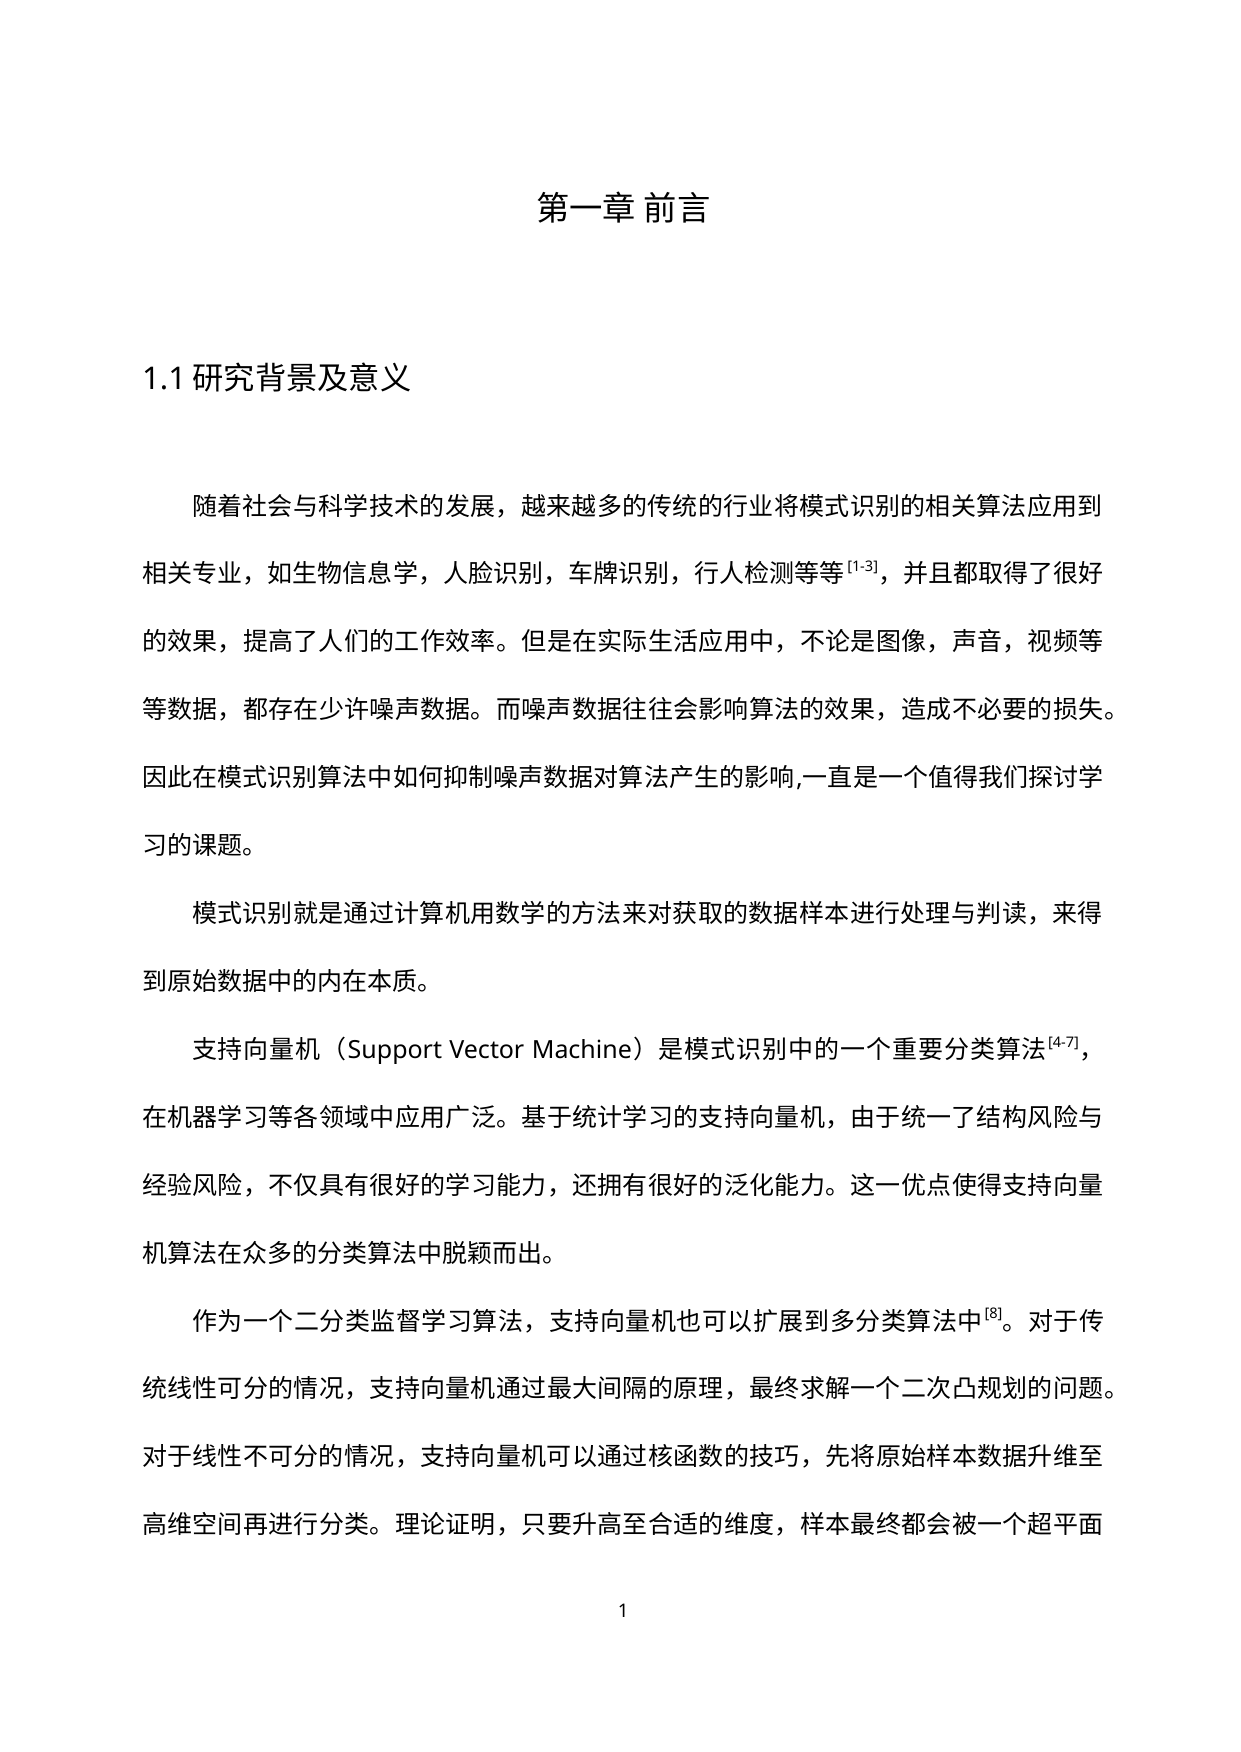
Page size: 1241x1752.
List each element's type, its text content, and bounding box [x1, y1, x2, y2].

subtitle 第一章 前言 [142, 172, 1104, 240]
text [142, 1285, 1104, 1557]
text 随着社会与科学技术的发展，越来越多的传统的行业将模式识别的相关算法应用到相关专业，如生物信息学，人脸识别，车牌识别，行人检测等等[1-3]，并且都取得了很好的效果，提高了人们的工作效率。但是在实际生活应用中，不论是图像，声音，视频等等数据，都存在少许噪声数据。而噪声数据往往会影响算法的效果，造成不必要的损失。因此在模式识别算法中如何抑制噪声数据对算法产生的影响,一直是一个值得我们探讨学习的课题。 [142, 470, 1104, 878]
text 模式识别就是通过计算机用数学的方法来对获取的数据样本进行处理与判读，来得到原始数据中的内在本质。 [142, 878, 1104, 1013]
text 支持向量机（Support Vector Machine）是模式识别中的一个重要分类算法[4-7]，在机器学习等各领域中应用广泛。基于统计学习的支持向量机，由于统一了结构风险与经验风险，不仅具有很好的学习能力，还拥有很好的泛化能力。这一优点使得支持向量机算法在众多的分类算法中脱颖而出。 [142, 1013, 1104, 1285]
subtitle 1.1研究背景及意义 [142, 342, 1104, 410]
